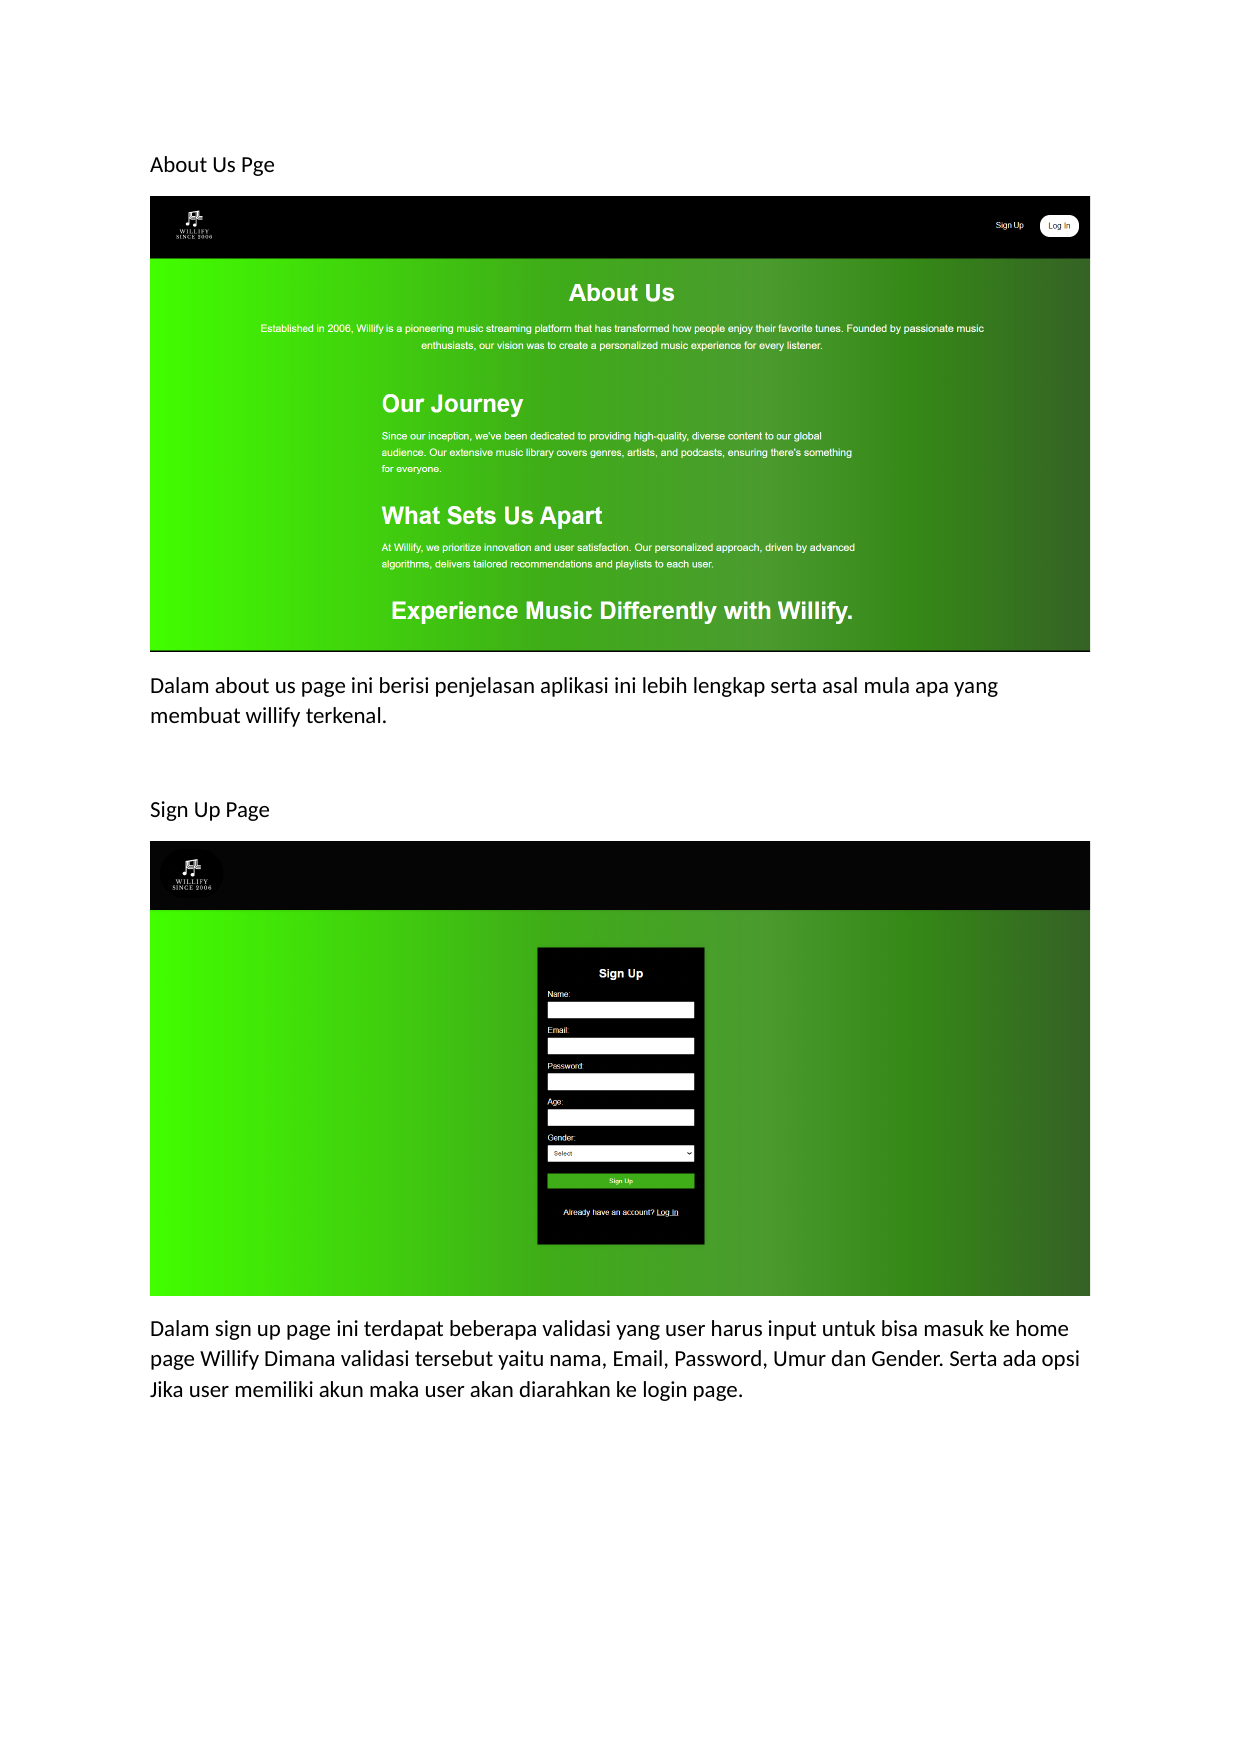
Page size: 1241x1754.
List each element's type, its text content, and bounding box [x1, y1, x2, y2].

picture [150, 841, 1091, 1296]
text Dalam about us page ini berisi penjelasan aplikasi ini lebih lengkap serta asal mula apa yang membuat willify terkenal. [150, 671, 1090, 729]
text About Us Pge [150, 150, 1090, 178]
text Dalam sign up page ini terdapat beberapa validasi yang user harus input untuk bisa masuk ke home page Willify Dimana validasi tersebut yaitu nama, Email, Password, Umur dan Gender. Serta ada opsi Jika user memiliki akun maka user akan diarahkan ke login page. [150, 1314, 1090, 1403]
picture [150, 196, 1091, 652]
text Sign Up Page [150, 795, 1090, 823]
